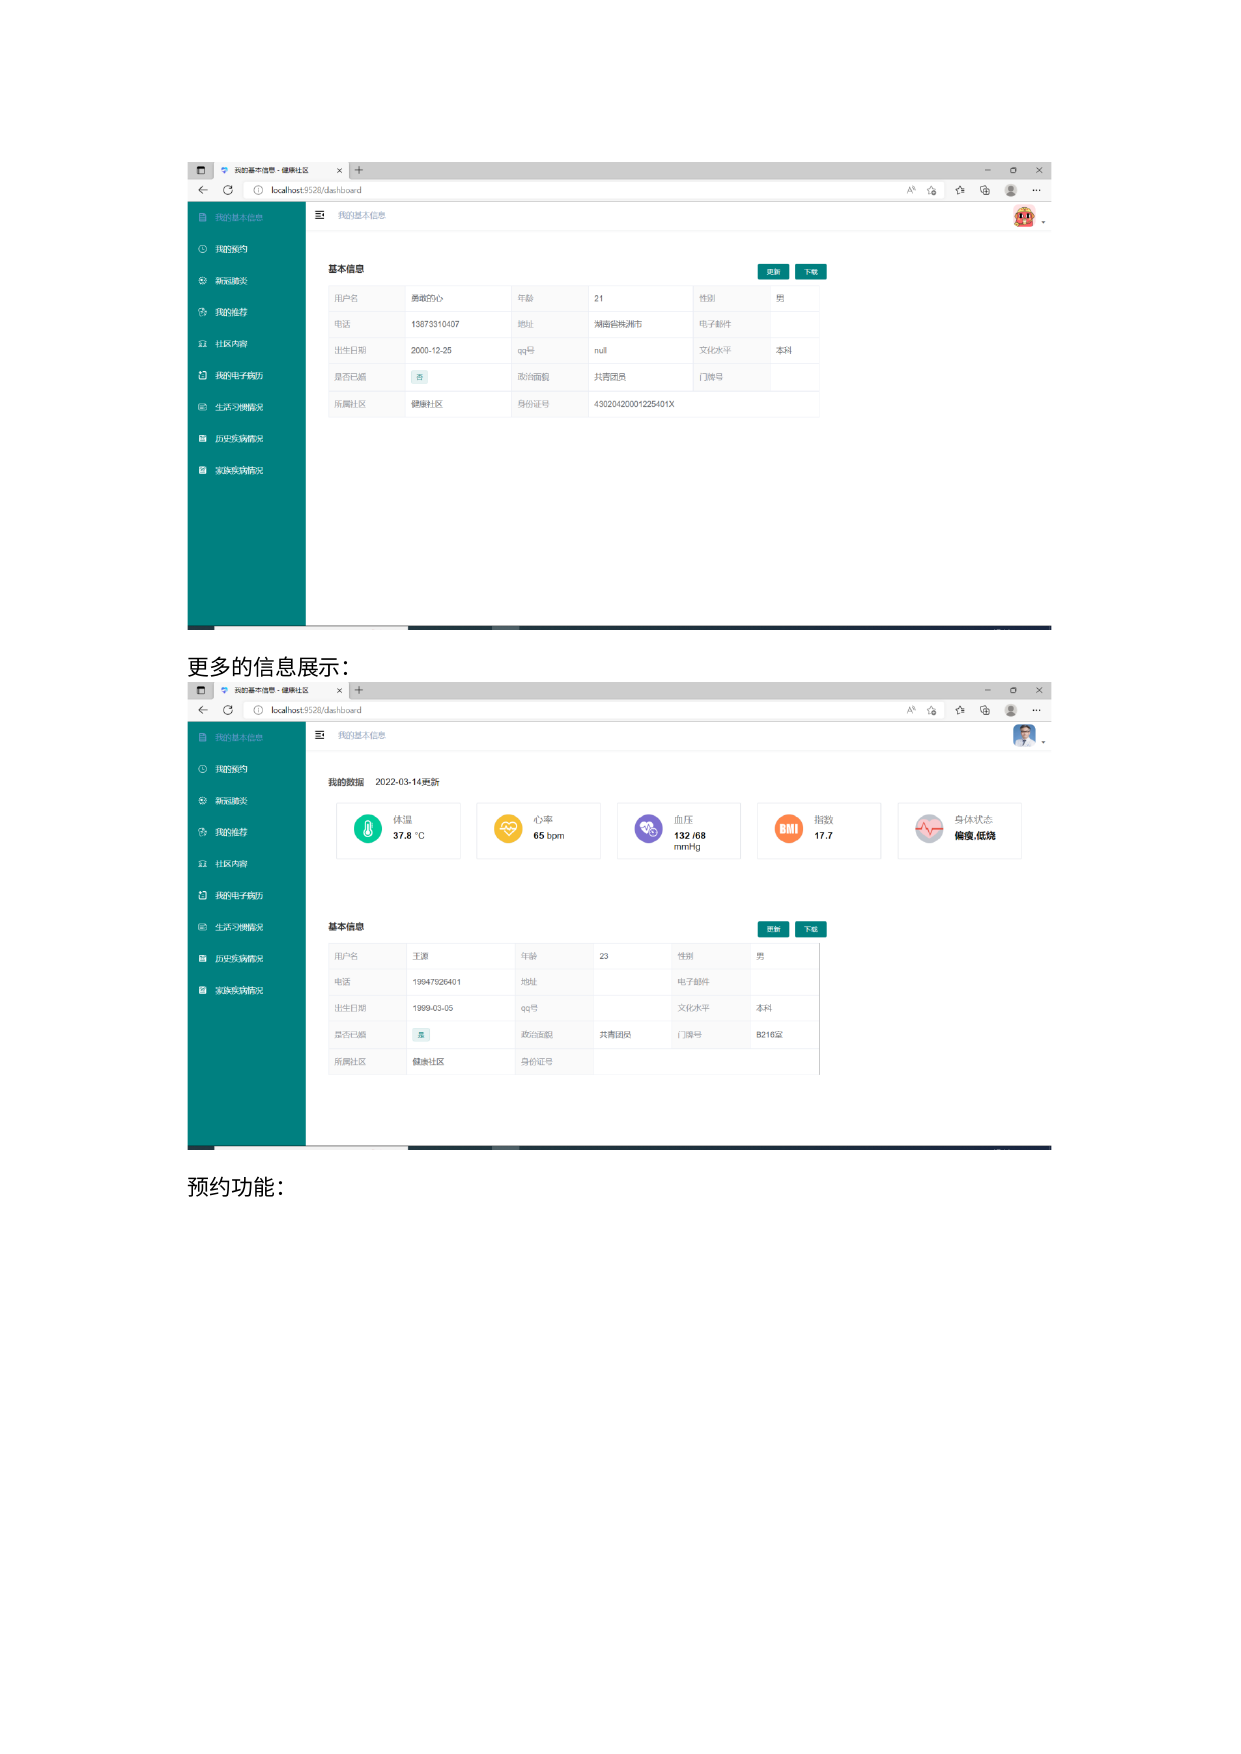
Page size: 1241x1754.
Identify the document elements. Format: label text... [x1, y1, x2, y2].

picture [187, 682, 1052, 1150]
text 预约功能： [187, 1169, 1053, 1202]
text 更多的信息展示： [187, 649, 1053, 682]
picture [187, 162, 1052, 630]
